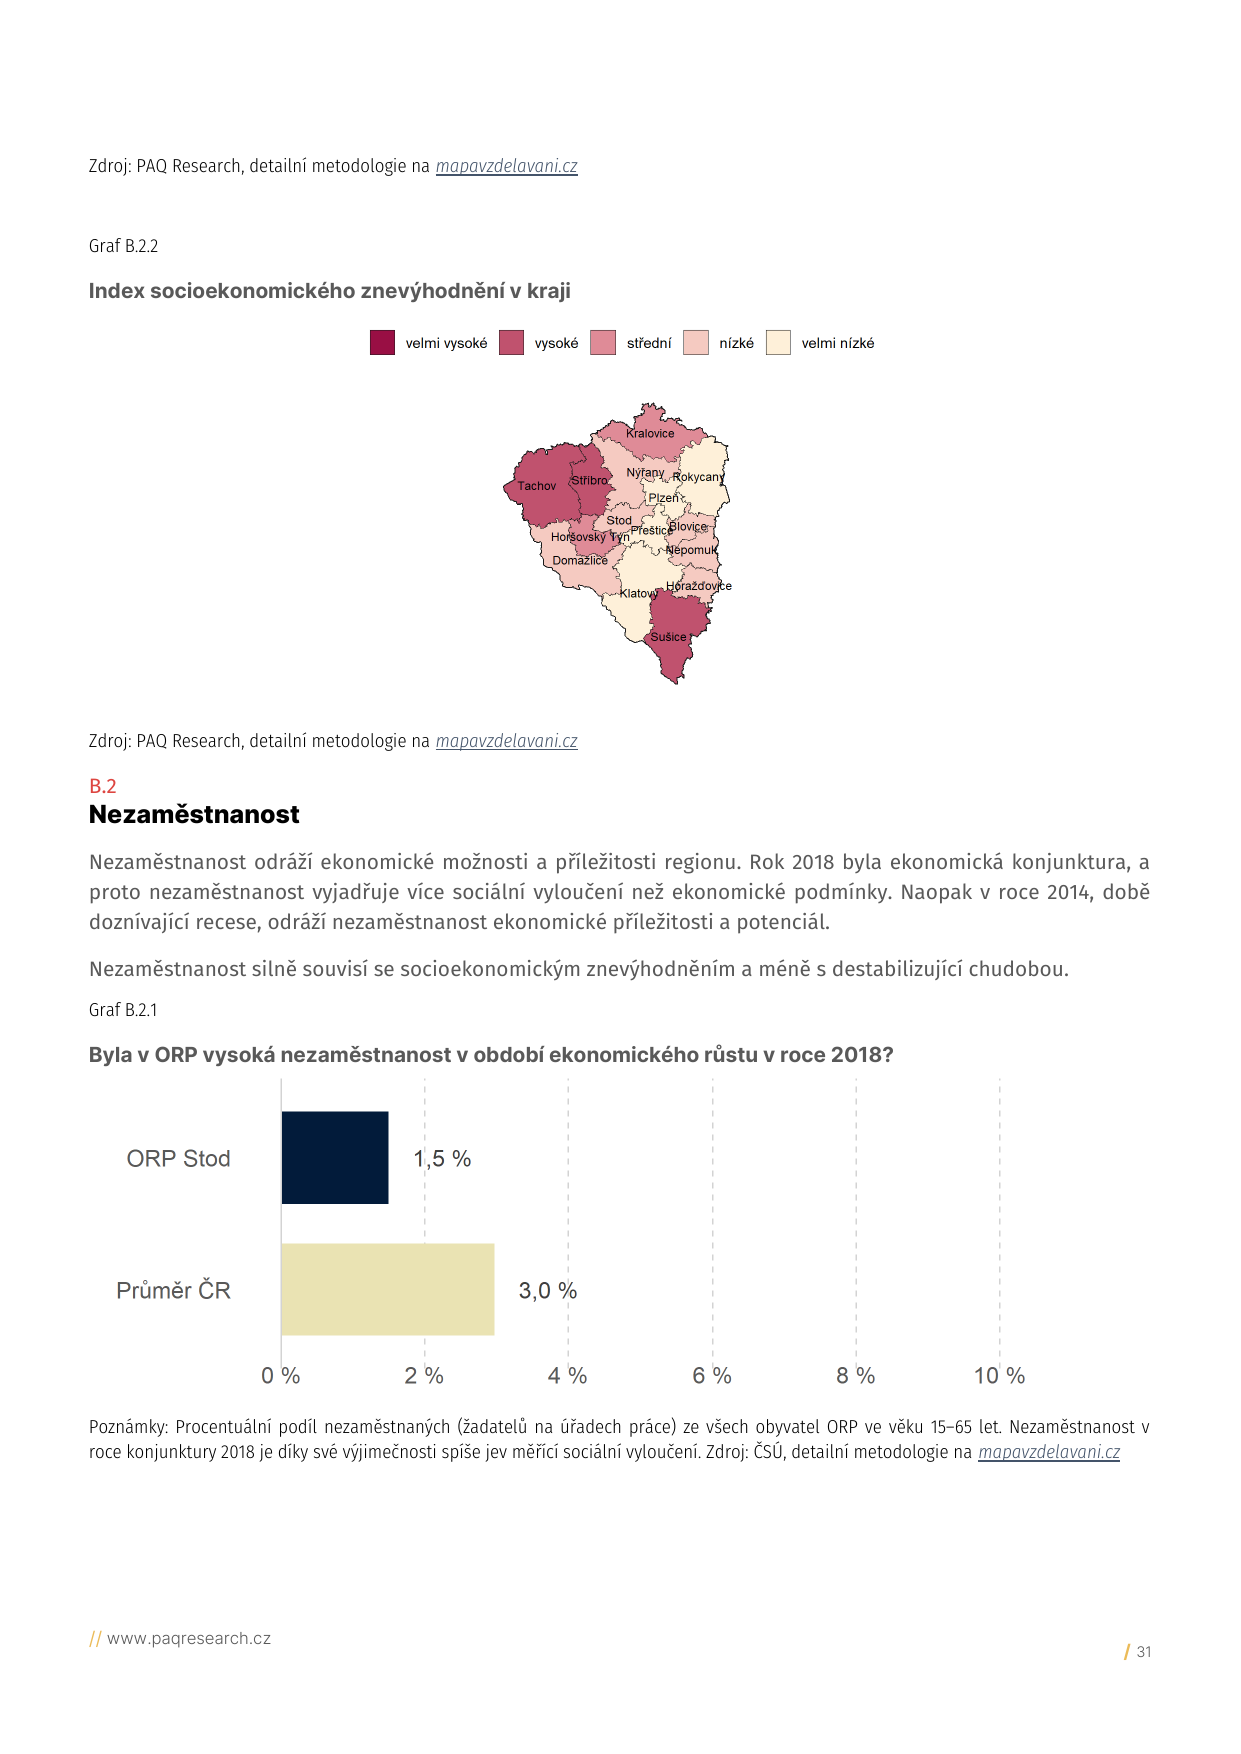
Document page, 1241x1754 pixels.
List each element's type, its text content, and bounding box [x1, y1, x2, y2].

text Poznámky: Procentuální podíl nezaměstnaných (žadatelů na úřadech práce) ze všech obyvatel ORP ve věku 15–65 let. Nezaměstnanost v roce konjunktury 2018 je díky své výjimečnosti spíše jev měřící sociální vyloučení. Zdroj: ČSÚ, detailní metodologie na mapavzdelavani.cz [89, 1416, 1152, 1464]
text Nezaměstnanost silně souvisí se socioekonomickým znevýhodněním a méně s destabilizující chudobou. [89, 952, 1152, 982]
text Graf B.2.2 [89, 234, 1152, 257]
picture [88, 1067, 1139, 1399]
text Nezaměstnanost odráží ekonomické možnosti a příležitosti regionu. Rok 2018 byla ekonomická konjunktura, a proto nezaměstnanost vyjadřuje více sociální vyloučení než ekonomické podmínky. Naopak v roce 2014, době doznívající recese, odráží nezaměstnanost ekonomické příležitosti a potenciál. [89, 845, 1152, 935]
text Index socioekonomického znevýhodnění v kraji [89, 273, 1152, 303]
text Zdroj: PAQ Research, detailní metodologie na mapavzdelavani.cz [89, 148, 1152, 178]
text Byla v ORP vysoká nezaměstnanost v období ekonomického růstu v roce 2018? [89, 1037, 1152, 1067]
text Zdroj: PAQ Research, detailní metodologie na mapavzdelavani.cz [89, 722, 1152, 752]
text Graf B.2.1 [89, 999, 1152, 1021]
picture [88, 303, 1139, 706]
subtitle Nezaměstnanost [89, 799, 1152, 829]
text B.2 [89, 769, 1152, 799]
